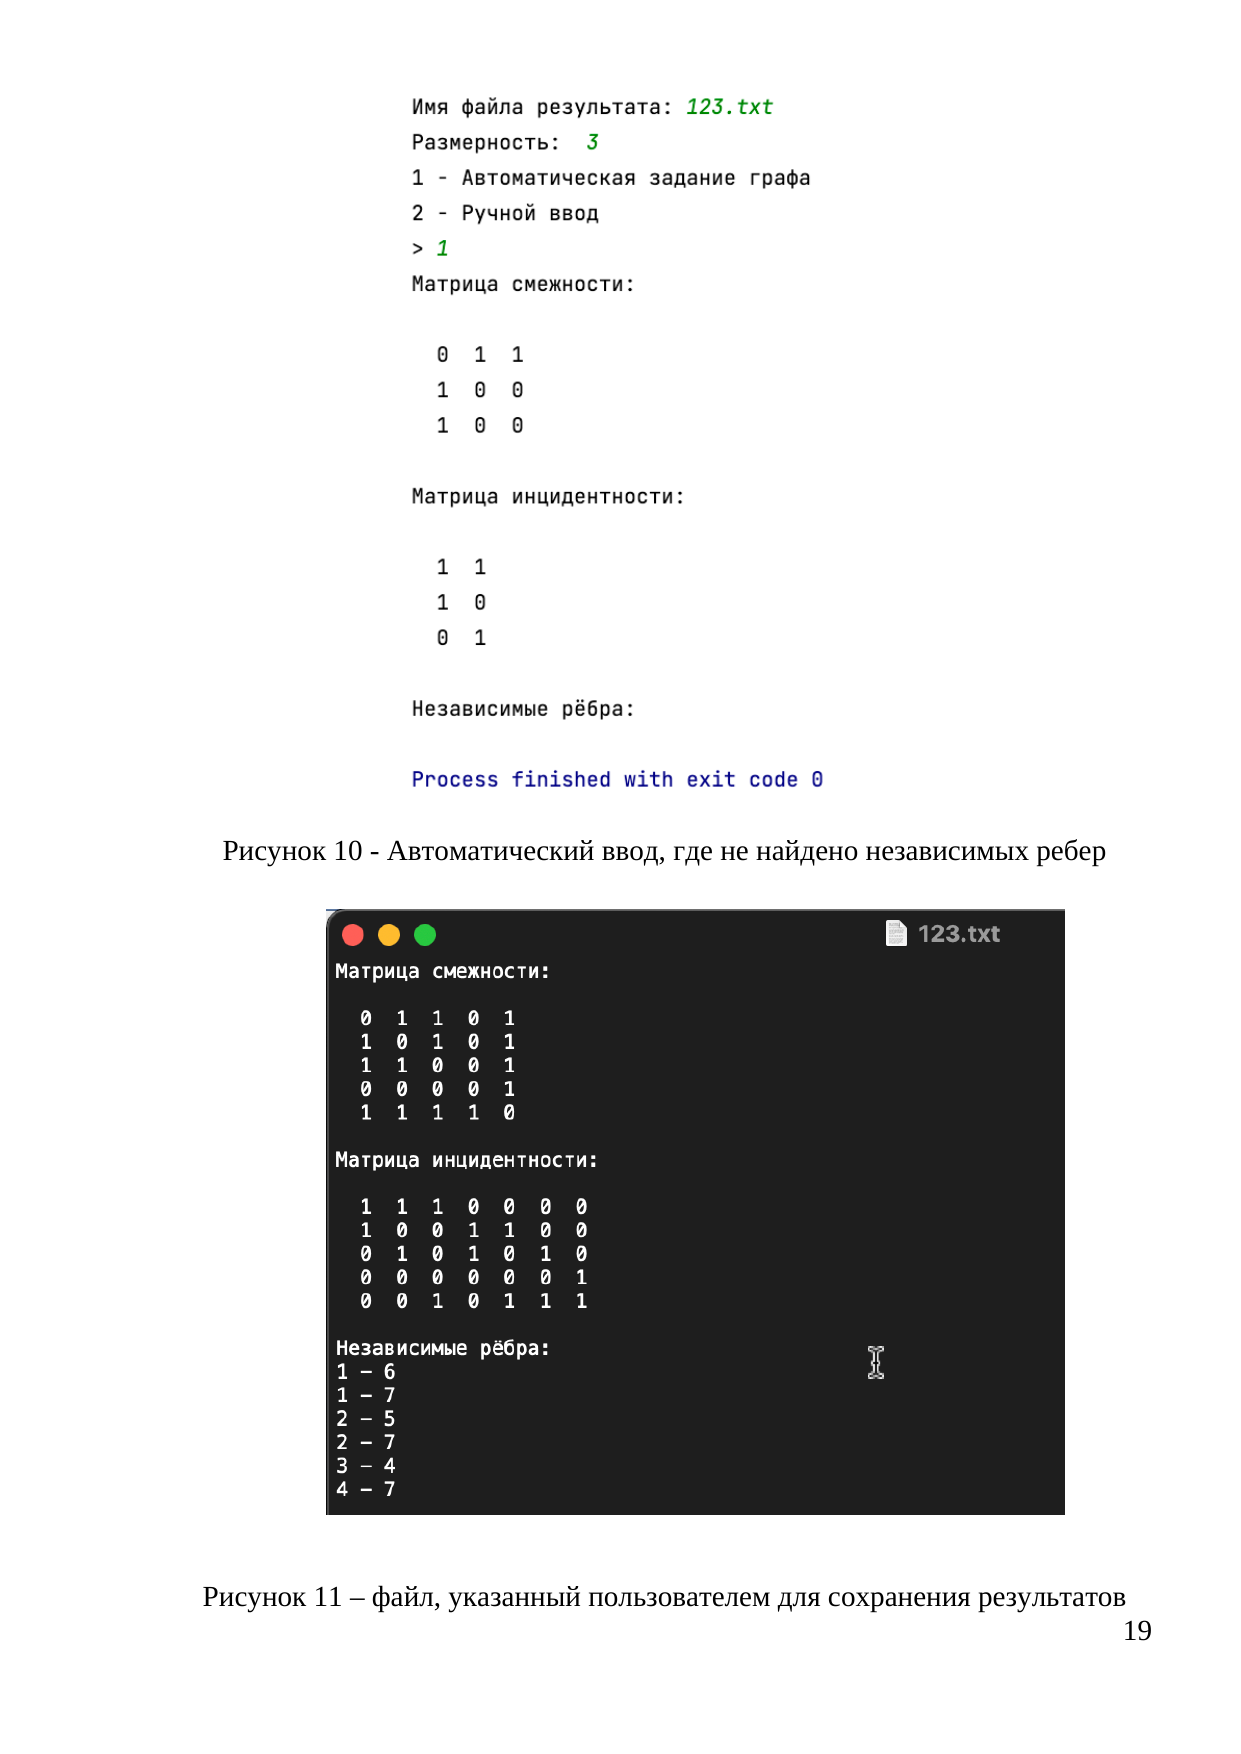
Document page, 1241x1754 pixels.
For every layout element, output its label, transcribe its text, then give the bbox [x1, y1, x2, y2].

picture [326, 909, 1065, 1515]
text Рисунок 11 – файл, указанный пользователем для сохранения результатов [177, 1579, 1152, 1612]
text Рисунок 10 - Автоматический ввод, где не найдено независимых ребер [177, 833, 1152, 867]
picture [398, 87, 909, 796]
